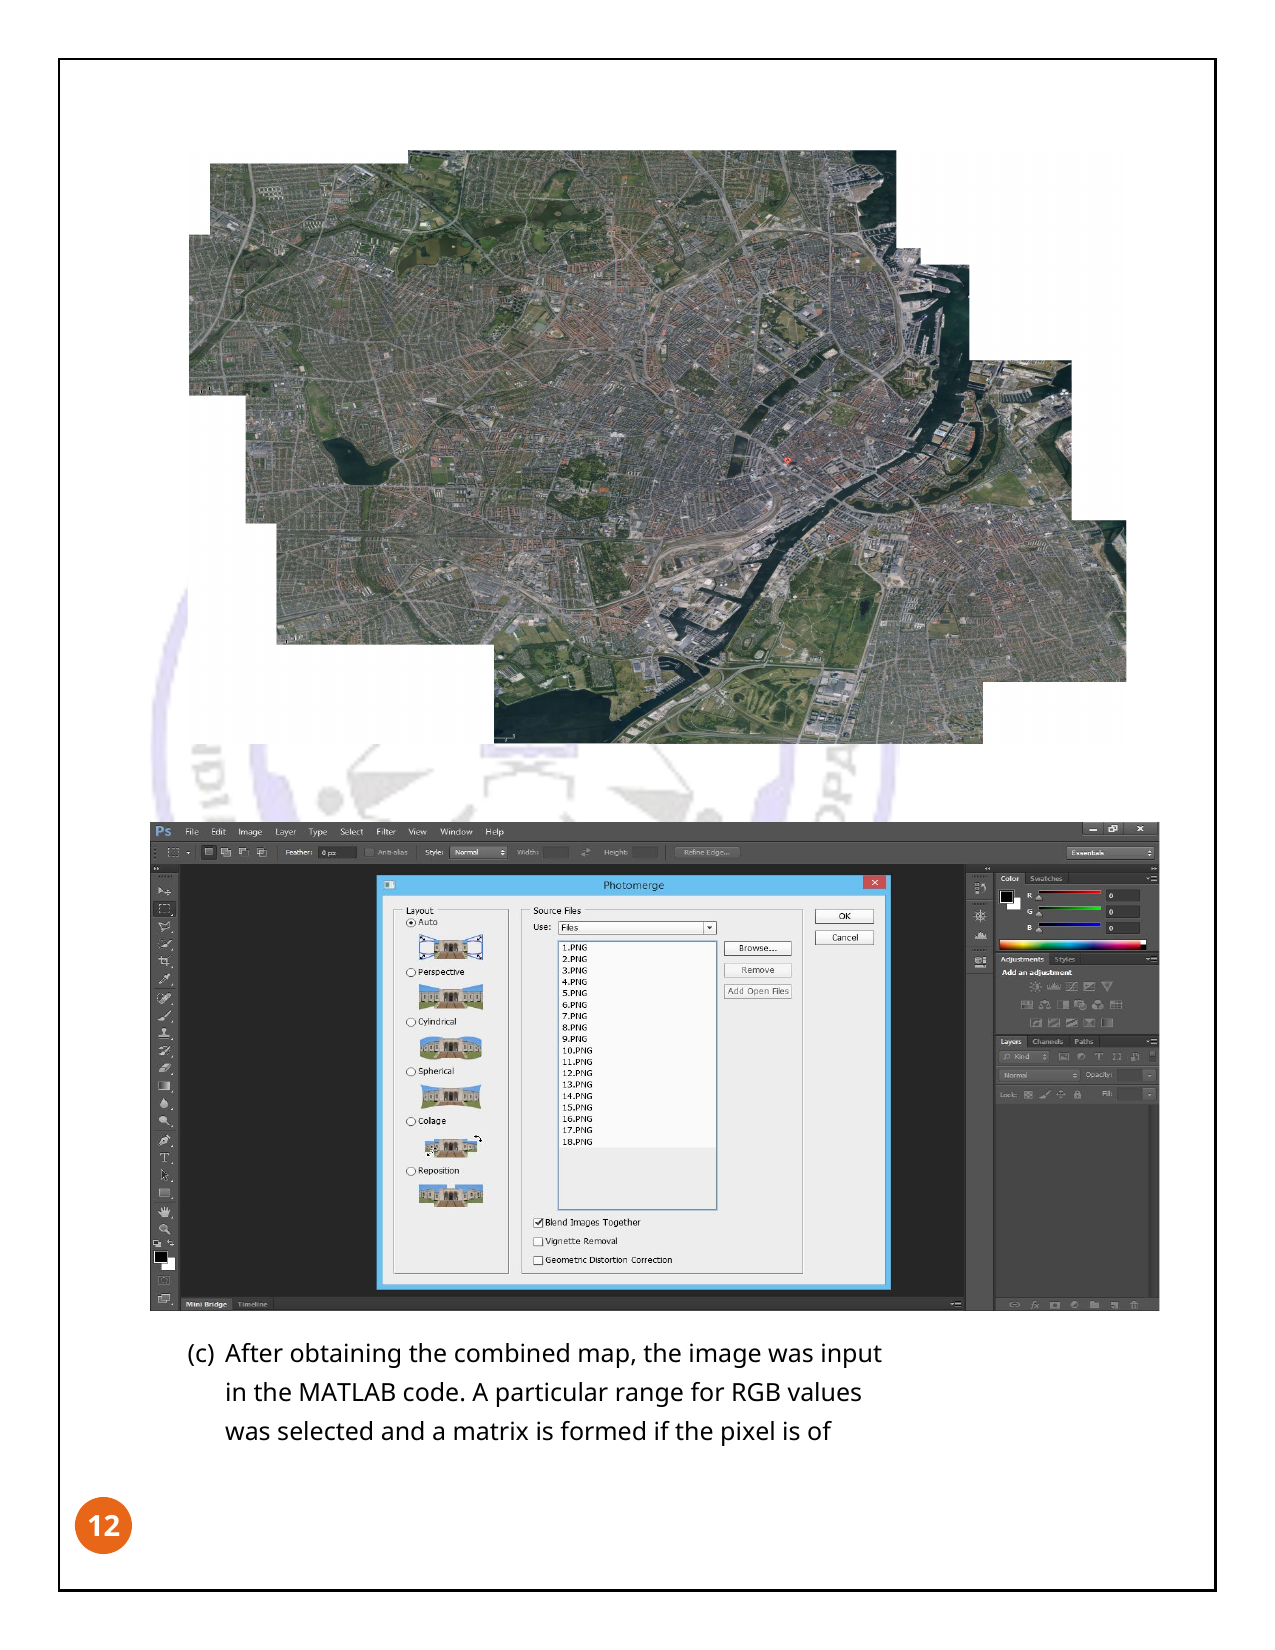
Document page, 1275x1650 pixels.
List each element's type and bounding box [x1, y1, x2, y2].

picture [150, 822, 1160, 1311]
list [187, 1335, 900, 1448]
picture [187, 150, 1127, 744]
